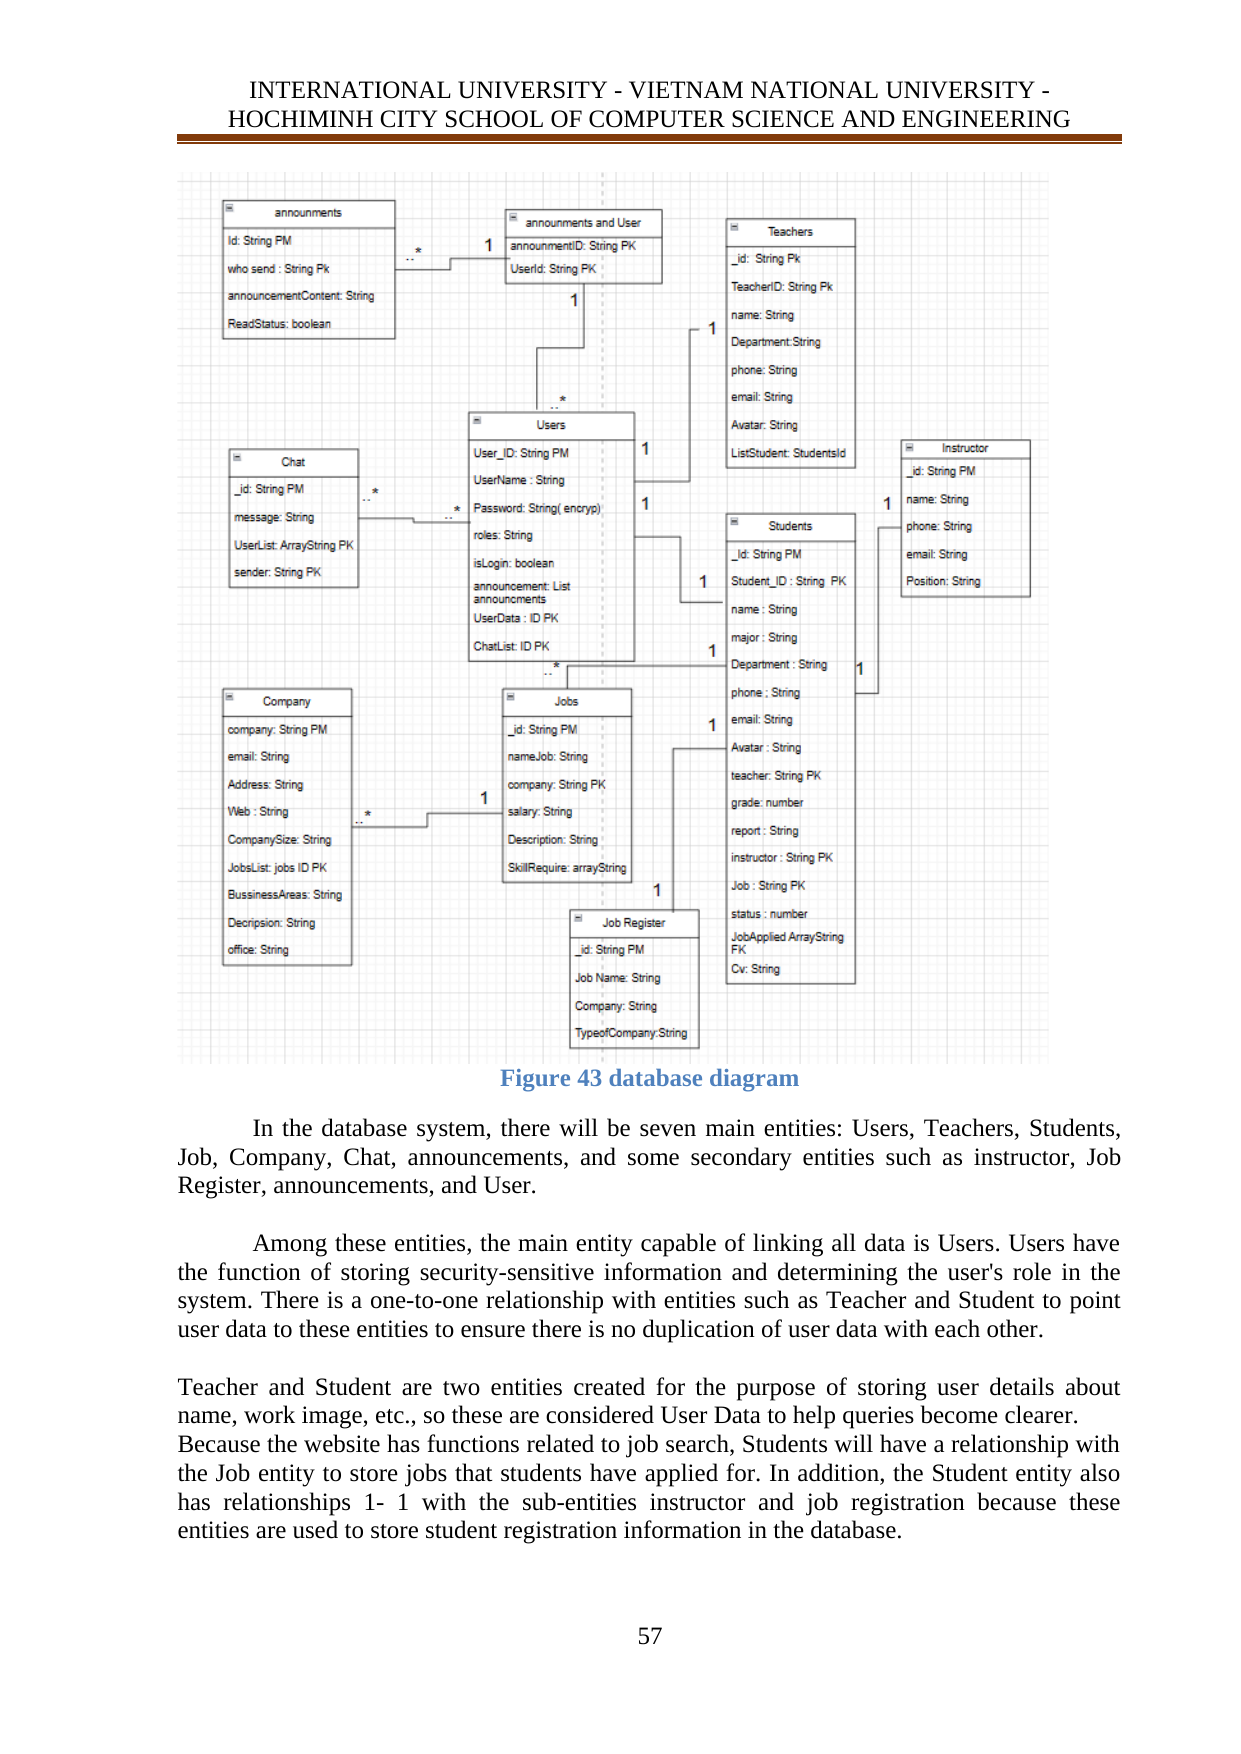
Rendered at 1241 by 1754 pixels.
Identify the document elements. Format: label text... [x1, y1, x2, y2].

text Among these entities, the main entity capable of linking all data is Users. Users have the function of storing security-sensitive information and determining the user's role in the system. There is a one-to-one relationship with entities such as Teacher and Student to point user data to these entities to ensure there is no duplication of user data with each other. [177, 1228, 1122, 1343]
text Teacher and Student are two entities created for the purpose of storing user details about name, work image, etc., so these are considered User Data to help queries become clearer. [177, 1372, 1122, 1429]
picture [177, 172, 1049, 1064]
text In the database system, there will be seven main entities: Users, Teachers, Students, Job, Company, Chat, announcements, and some secondary entities such as instructor, Job Register, announcements, and User. [177, 1113, 1122, 1199]
text Because the website has functions related to job search, Students will have a relationship with the Job entity to store jobs that students have applied for. In addition, the Student entity also has relationships 1- 1 with the sub-entities instructor and job registration because these entities are used to store student registration information in the database. [177, 1429, 1122, 1544]
text Figure 43 database diagram [177, 1063, 1122, 1092]
